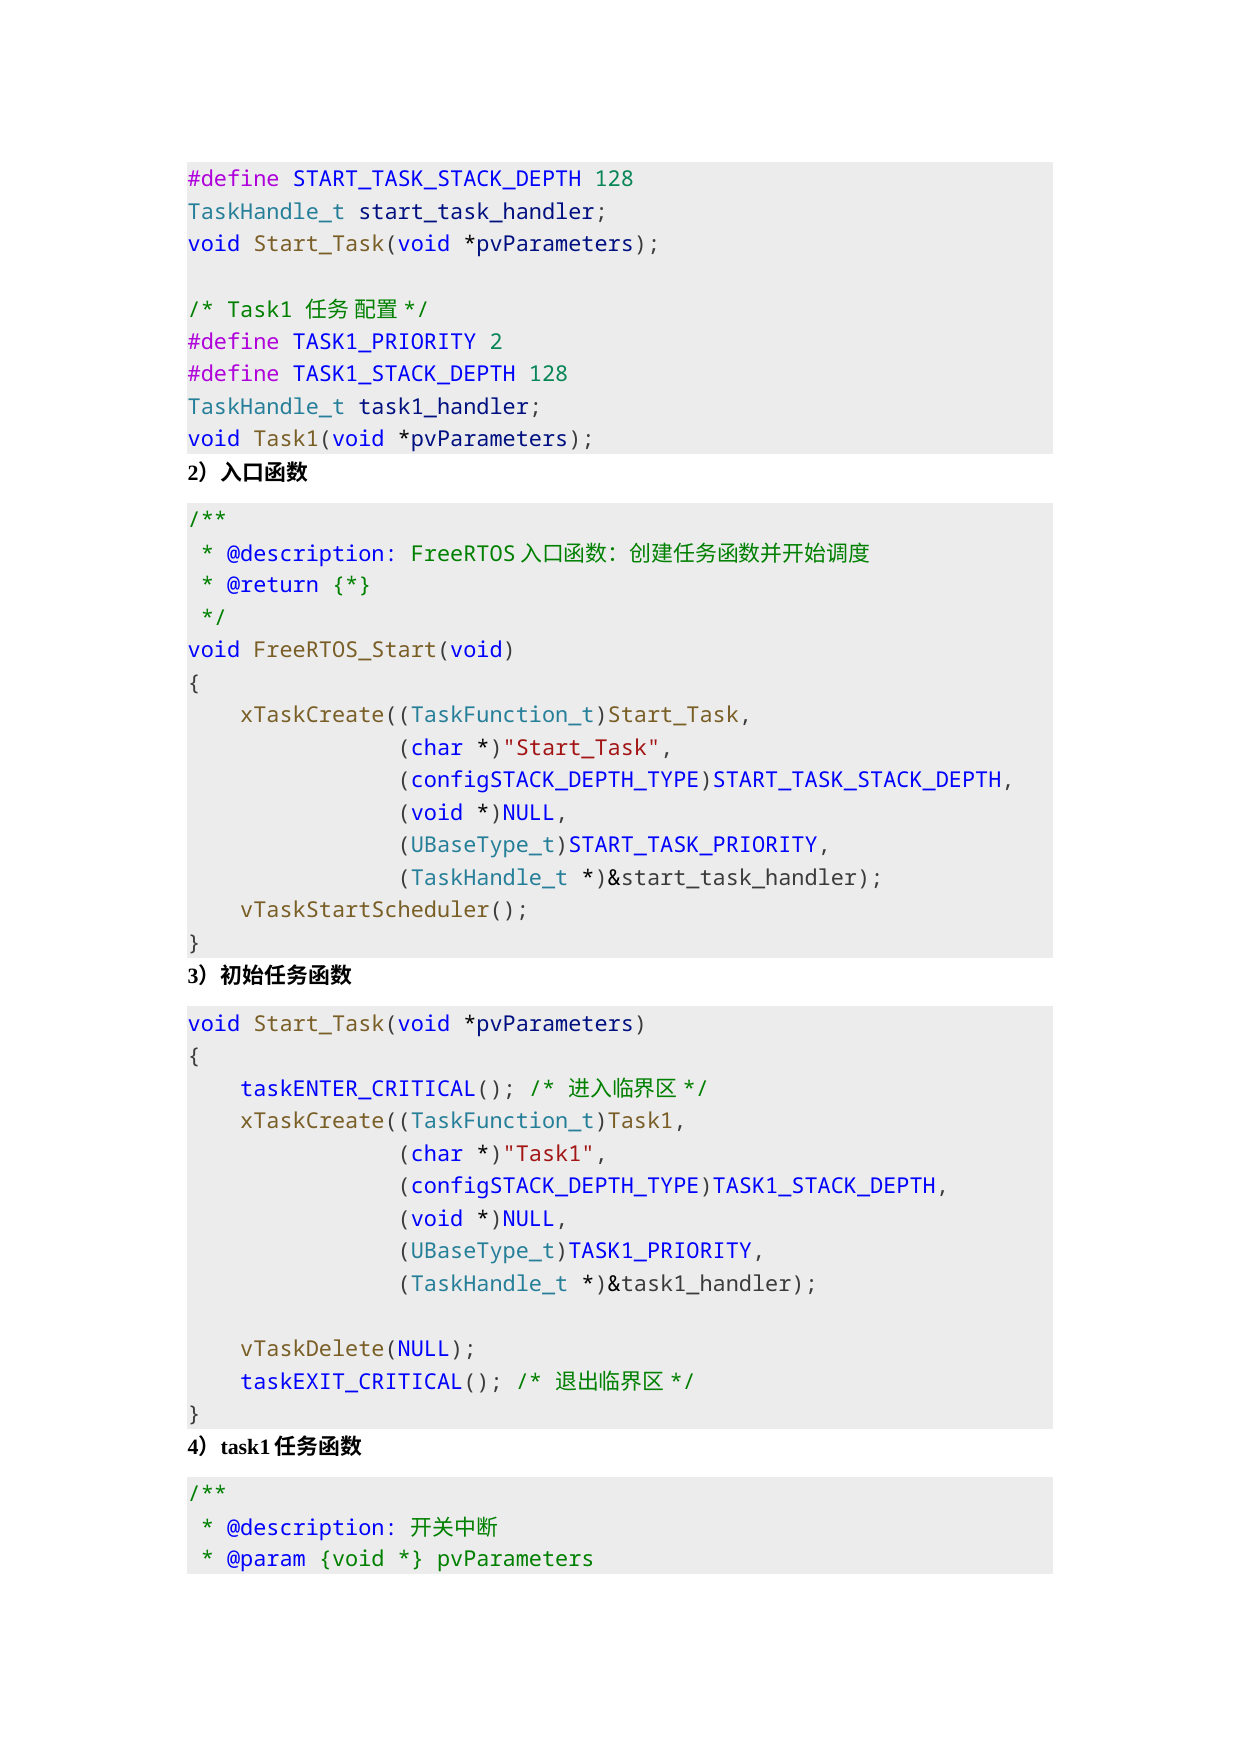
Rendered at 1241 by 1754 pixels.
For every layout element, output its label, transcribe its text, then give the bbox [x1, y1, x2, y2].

text task1任务函数 [187, 1429, 1053, 1461]
text (TaskHandle_t *)&task1_handler); [187, 1266, 1053, 1299]
text 入口函数 [187, 454, 1053, 487]
text } [187, 925, 1053, 958]
text void FreeRTOS_Start(void) [187, 633, 1053, 665]
text #define START_TASK_STACK_DEPTH 128 [187, 162, 1053, 194]
text xTaskCreate((TaskFunction_t)Task1, [187, 1104, 1053, 1136]
text (void *)NULL, [187, 1201, 1053, 1234]
text * @return {*} [187, 568, 1053, 600]
text /** [187, 503, 1053, 535]
text { [187, 1039, 1053, 1071]
text #define TASK1_STACK_DEPTH 128 [187, 357, 1053, 389]
text taskEXIT_CRITICAL(); /* 退出临界区 */ [187, 1364, 1053, 1396]
text (char *)"Start_Task", [187, 730, 1053, 763]
text (char *)"Task1", [187, 1136, 1053, 1169]
text #define TASK1_PRIORITY 2 [187, 324, 1053, 357]
text /** [187, 1477, 1053, 1509]
text void Start_Task(void *pvParameters); [187, 227, 1053, 259]
text { [187, 665, 1053, 698]
text taskENTER_CRITICAL(); /* 进入临界区 */ [187, 1071, 1053, 1104]
text (void *)NULL, [187, 795, 1053, 828]
text 初始任务函数 [187, 958, 1053, 990]
text TaskHandle_t start_task_handler; [187, 194, 1053, 227]
text * @description: FreeRTOS入口函数：创建任务函数并开始调度 [187, 535, 1053, 568]
text */ [187, 600, 1053, 633]
text * @param {void *} pvParameters [187, 1542, 1053, 1574]
text TaskHandle_t task1_handler; [187, 389, 1053, 422]
text (configSTACK_DEPTH_TYPE)START_TASK_STACK_DEPTH, [187, 763, 1053, 795]
text (UBaseType_t)START_TASK_PRIORITY, [187, 828, 1053, 860]
text void Task1(void *pvParameters); [187, 422, 1053, 454]
text vTaskDelete(NULL); [187, 1331, 1053, 1364]
text (UBaseType_t)TASK1_PRIORITY, [187, 1234, 1053, 1266]
text (TaskHandle_t *)&start_task_handler); [187, 860, 1053, 893]
text * @description: 开关中断 [187, 1509, 1053, 1542]
text } [187, 1396, 1053, 1429]
text vTaskStartScheduler(); [187, 893, 1053, 925]
text /* Task1 任务 配置 */ [187, 292, 1053, 324]
text (configSTACK_DEPTH_TYPE)TASK1_STACK_DEPTH, [187, 1169, 1053, 1201]
text xTaskCreate((TaskFunction_t)Start_Task, [187, 698, 1053, 730]
text void Start_Task(void *pvParameters) [187, 1006, 1053, 1039]
